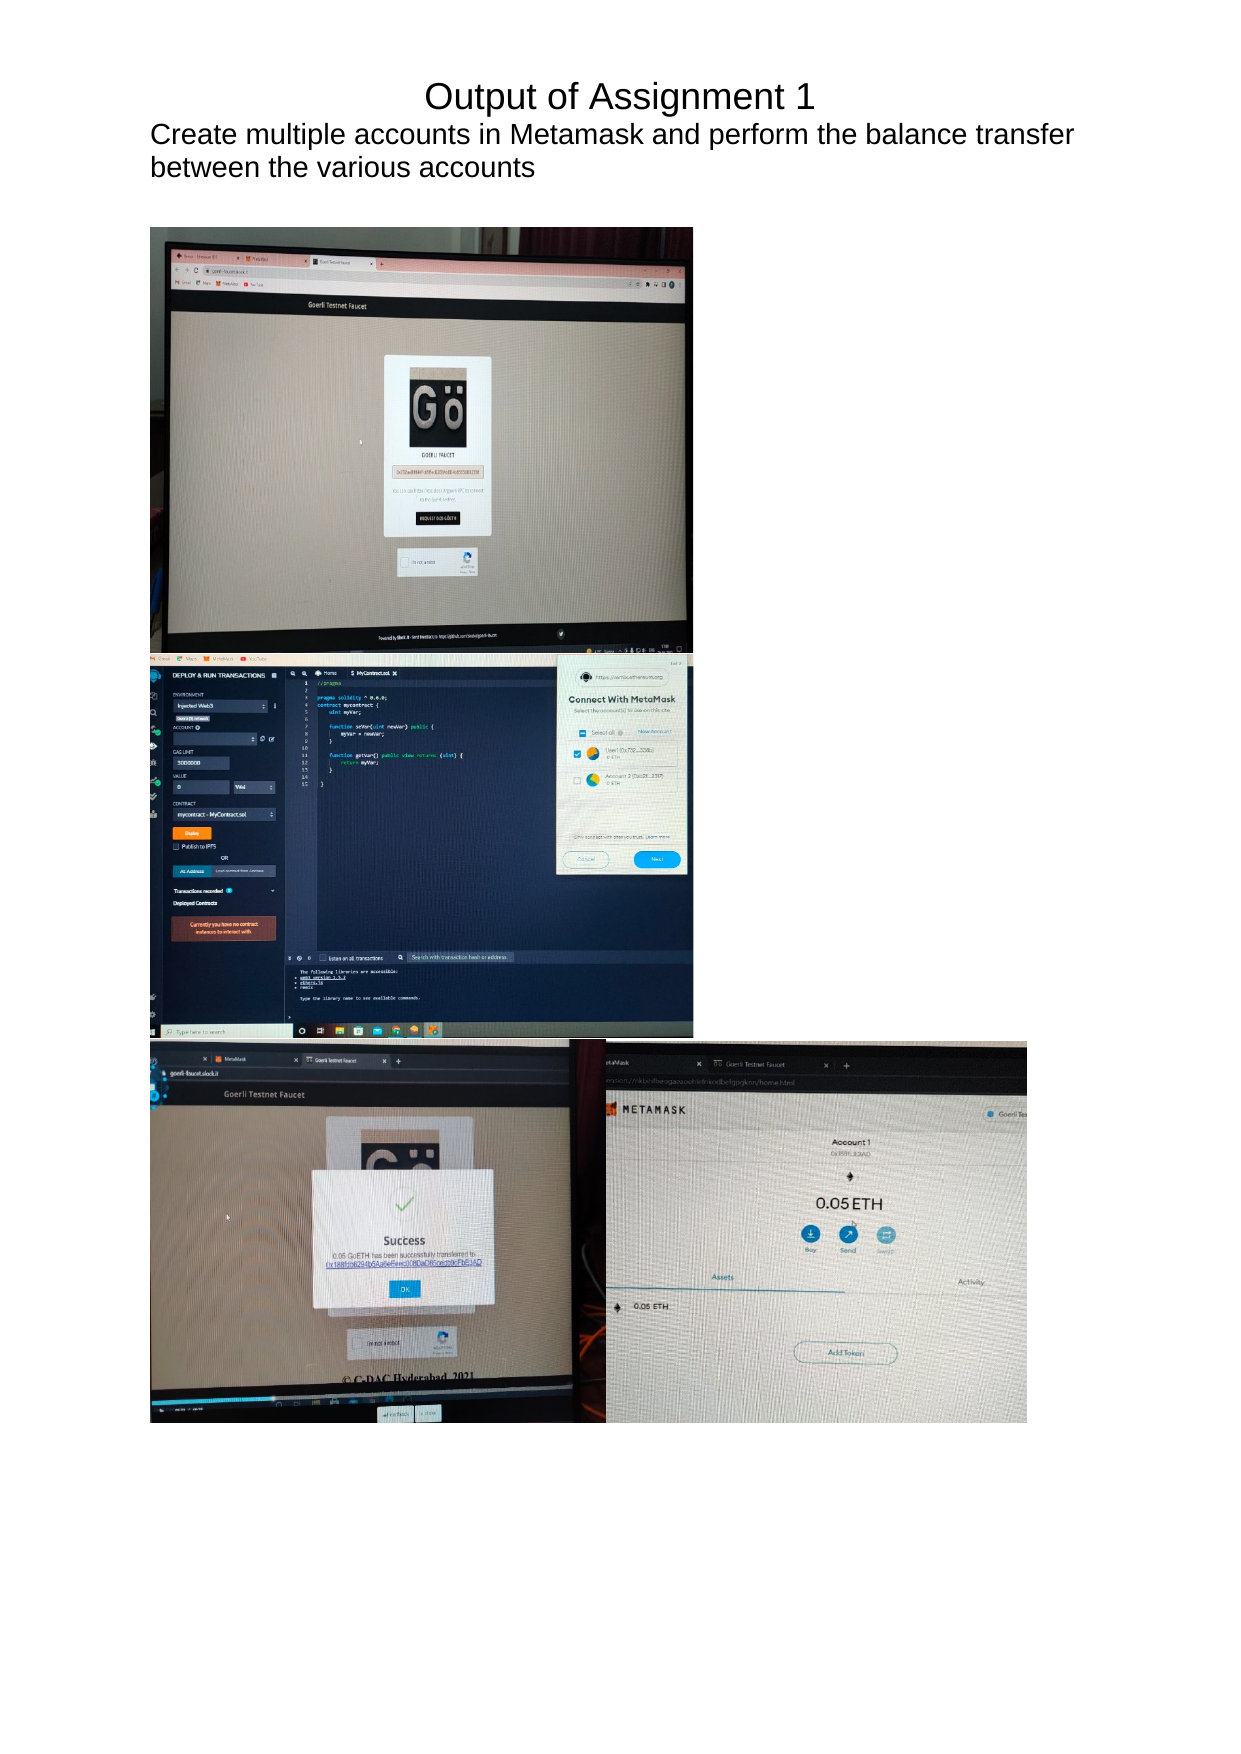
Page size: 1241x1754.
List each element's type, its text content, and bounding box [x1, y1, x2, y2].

picture [150, 654, 694, 1038]
text Output of Assignment 1 [150, 74, 1090, 117]
picture [150, 227, 694, 653]
text Create multiple accounts in Metamask and perform the balance transfer between the various accounts [150, 117, 1090, 184]
picture [150, 1039, 1027, 1423]
